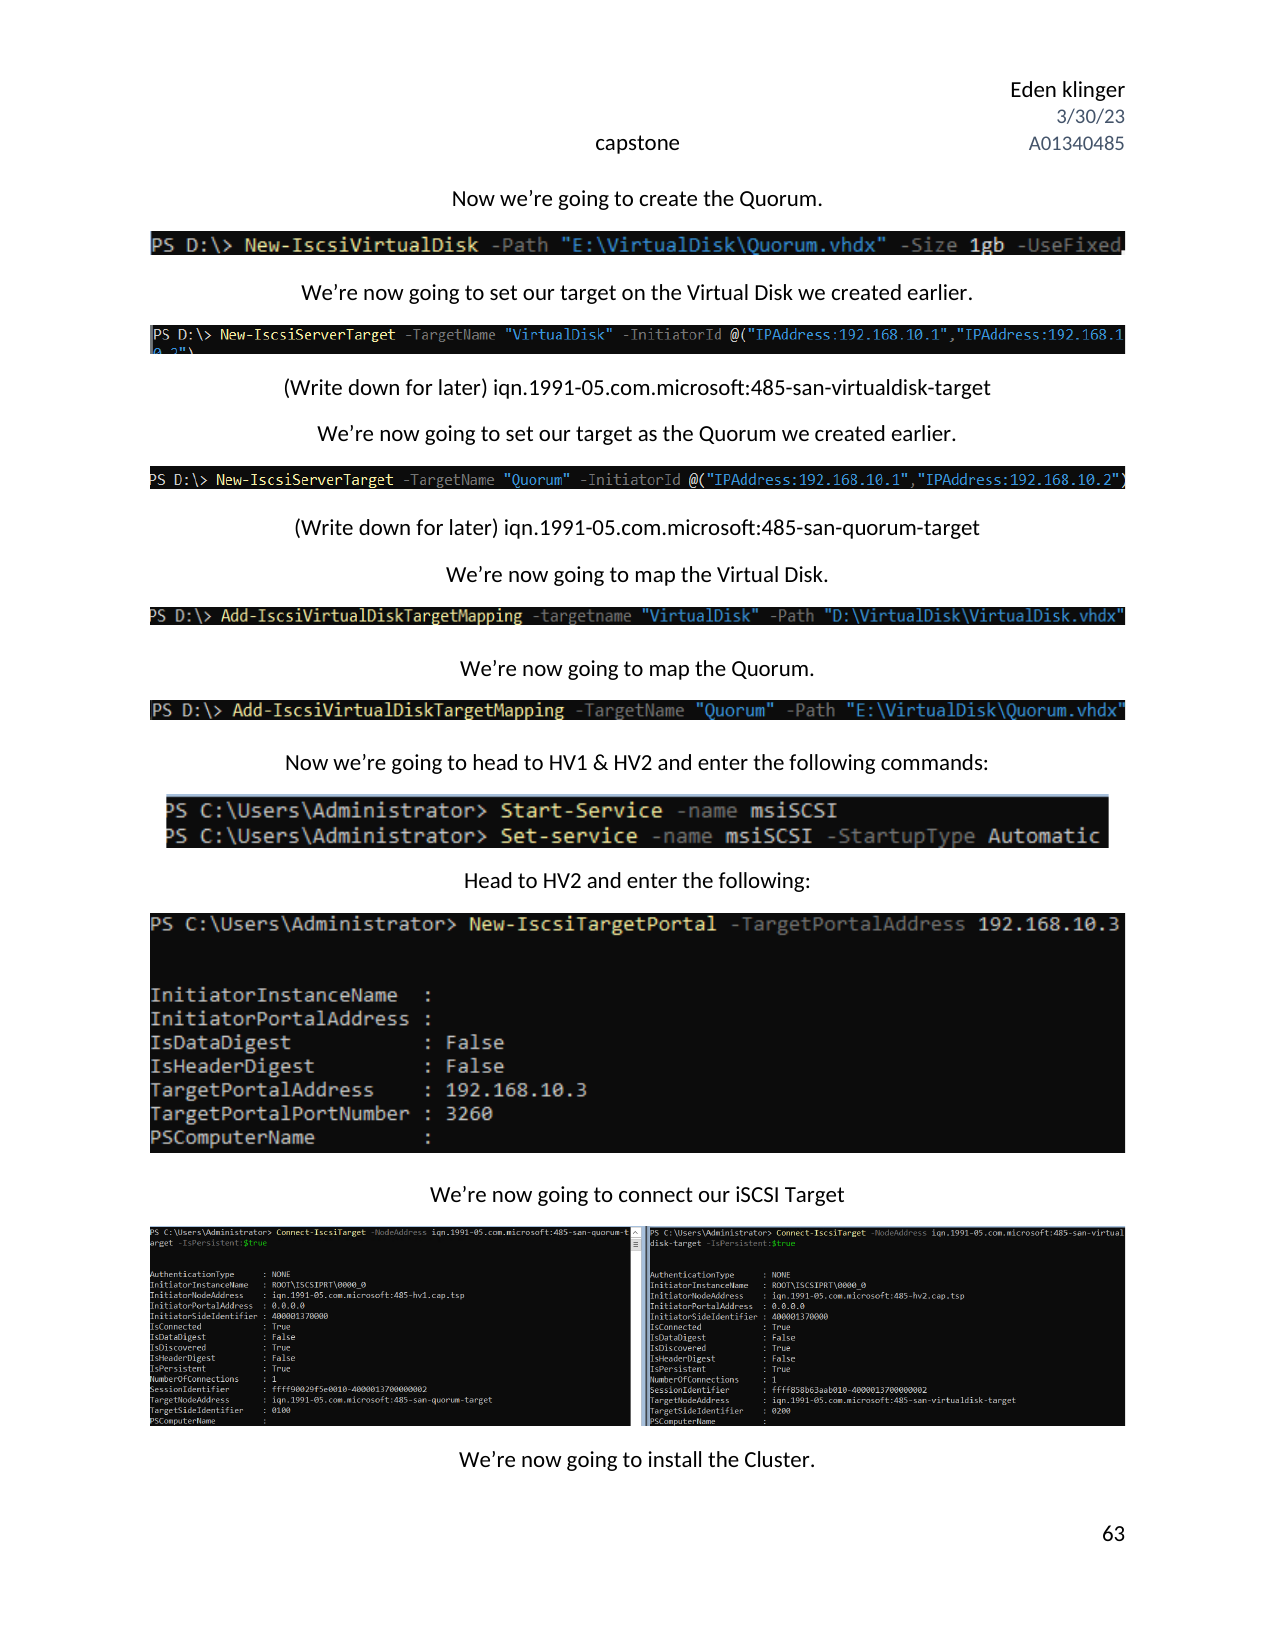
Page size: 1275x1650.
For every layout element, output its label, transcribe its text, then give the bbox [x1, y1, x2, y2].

text (Write down for later) iqn.1991-05.com.microsoft:485-san-quorum-target [150, 513, 1125, 541]
picture [150, 466, 1125, 489]
text (Write down for later) iqn.1991-05.com.microsoft:485-san-virtualdisk-target [150, 373, 1125, 401]
text Now we’re going to create the Quorum. [150, 184, 1125, 212]
picture [150, 231, 1125, 255]
text We’re now going to install the Cluster. [150, 1445, 1125, 1473]
picture [150, 1226, 1125, 1426]
picture [150, 325, 1125, 354]
picture [150, 700, 1125, 720]
picture [166, 794, 1109, 848]
text We’re now going to map the Quorum. [150, 654, 1125, 682]
text We’re now going to connect our iSCSI Target [150, 1180, 1125, 1208]
picture [150, 607, 1125, 625]
text We’re now going to set our target as the Quorum we created earlier. [150, 419, 1125, 448]
text Now we’re going to head to HV1 & HV2 and enter the following commands: [150, 748, 1125, 776]
text Head to HV2 and enter the following: [150, 867, 1125, 894]
text We’re now going to set our target on the Virtual Disk we created earlier. [150, 278, 1125, 306]
picture [150, 913, 1125, 1153]
text We’re now going to map the Virtual Disk. [150, 560, 1125, 588]
